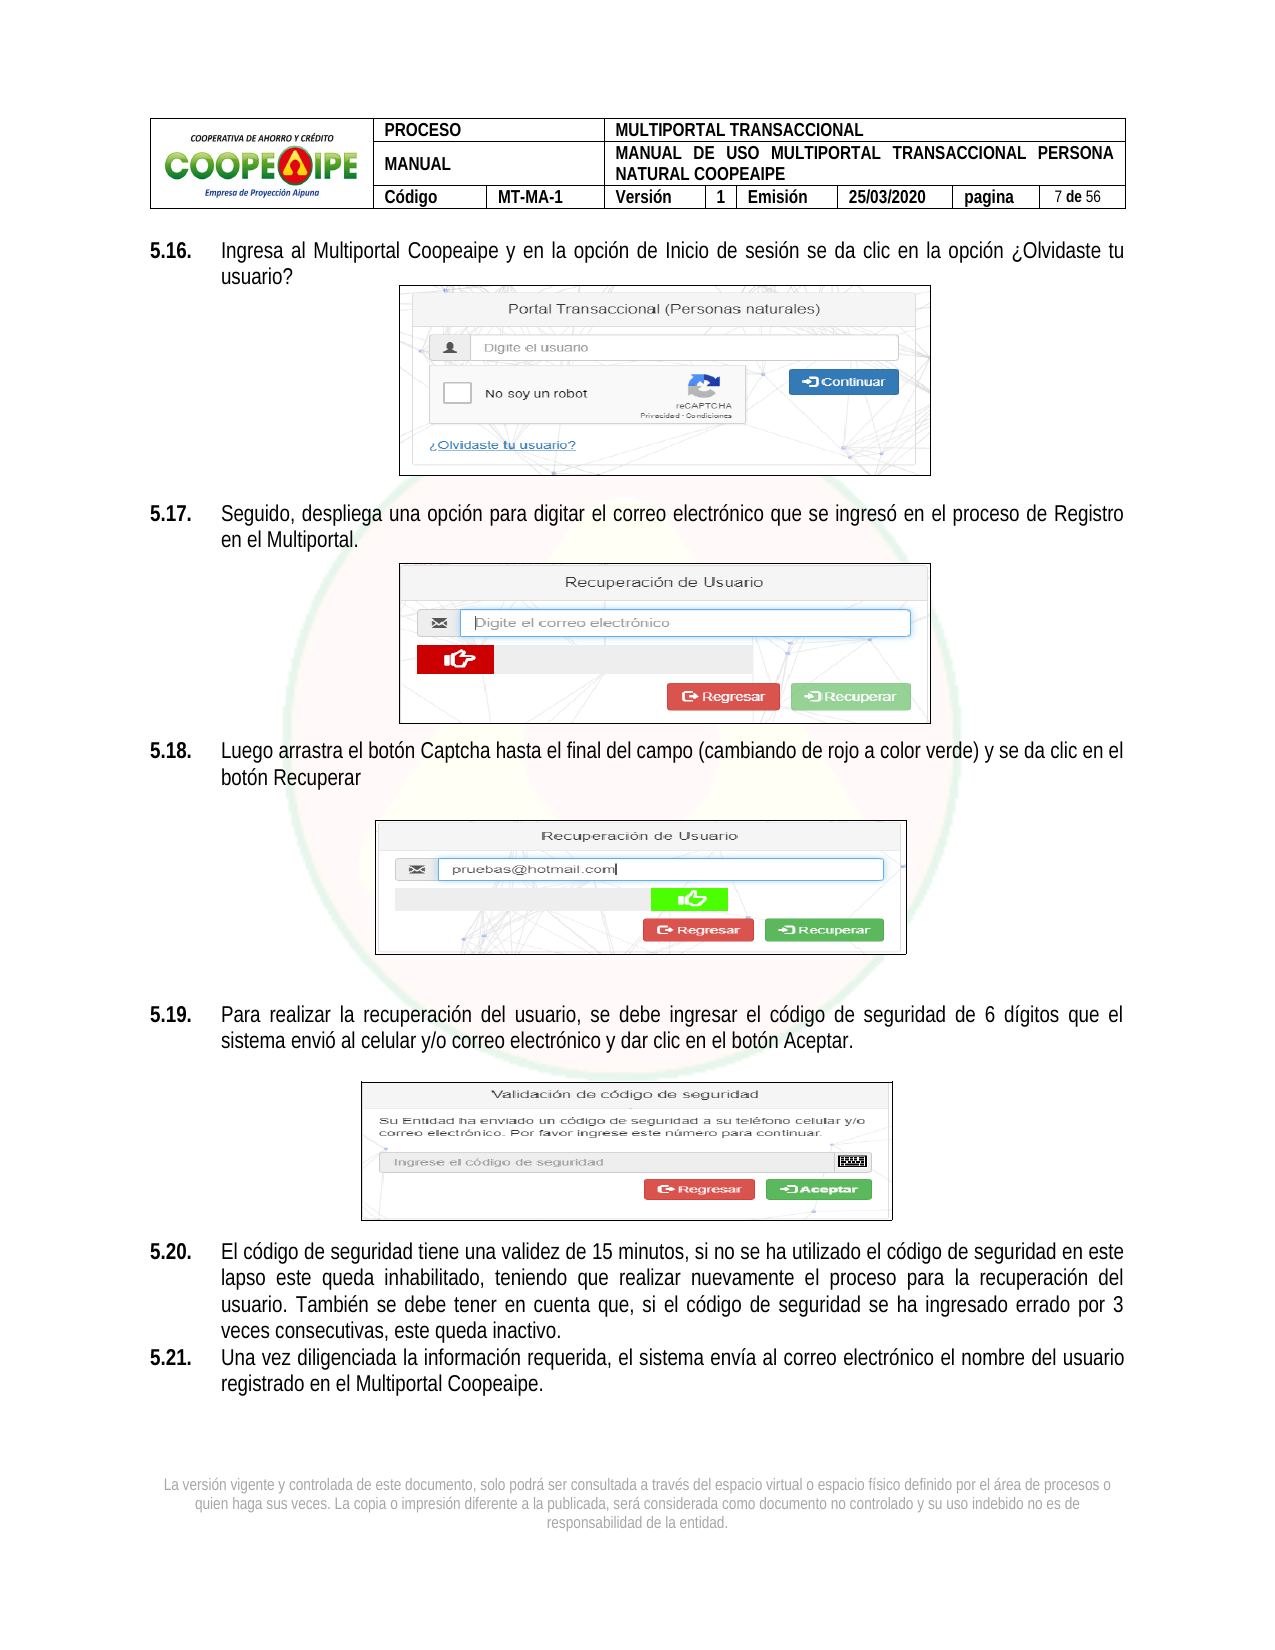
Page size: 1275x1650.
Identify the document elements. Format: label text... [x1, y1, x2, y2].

list El código de seguridad tiene una validez de 15 minutos, si no se ha utilizado el código de seguridad en este lapso este queda inhabilitado, teniendo que realizar nuevamente el proceso para la recuperación del usuario. También se debe tener en cuenta que, si el código de seguridad se ha ingresado errado por 3 veces consecutivas, este queda inactivo. [150, 1238, 1125, 1343]
list Ingresa al Multiportal Coopeaipe y en la opción de Inicio de sesión se da clic en la opción ¿Olvidaste tu usuario? [150, 237, 1125, 289]
picture [400, 564, 930, 723]
list Luego arrastra el botón Captcha hasta el final del campo (cambiando de rojo a color verde) y se da clic en el botón Recuperar [150, 737, 1125, 790]
list Para realizar la recuperación del usuario, se debe ingresar el código de seguridad de 6 dígitos que el sistema envió al celular y/o correo electrónico y dar clic en el botón Aceptar. [150, 1001, 1125, 1053]
list Seguido, despliega una opción para digitar el correo electrónico que se ingresó en el proceso de Registro en el Multiportal. [150, 500, 1125, 553]
picture [376, 821, 906, 954]
picture [362, 1083, 892, 1220]
picture [161, 125, 361, 201]
list Una vez diligenciada la información requerida, el sistema envía al correo electrónico el nombre del usuario registrado en el Multiportal Coopeaipe. [150, 1343, 1125, 1396]
picture [400, 286, 930, 475]
